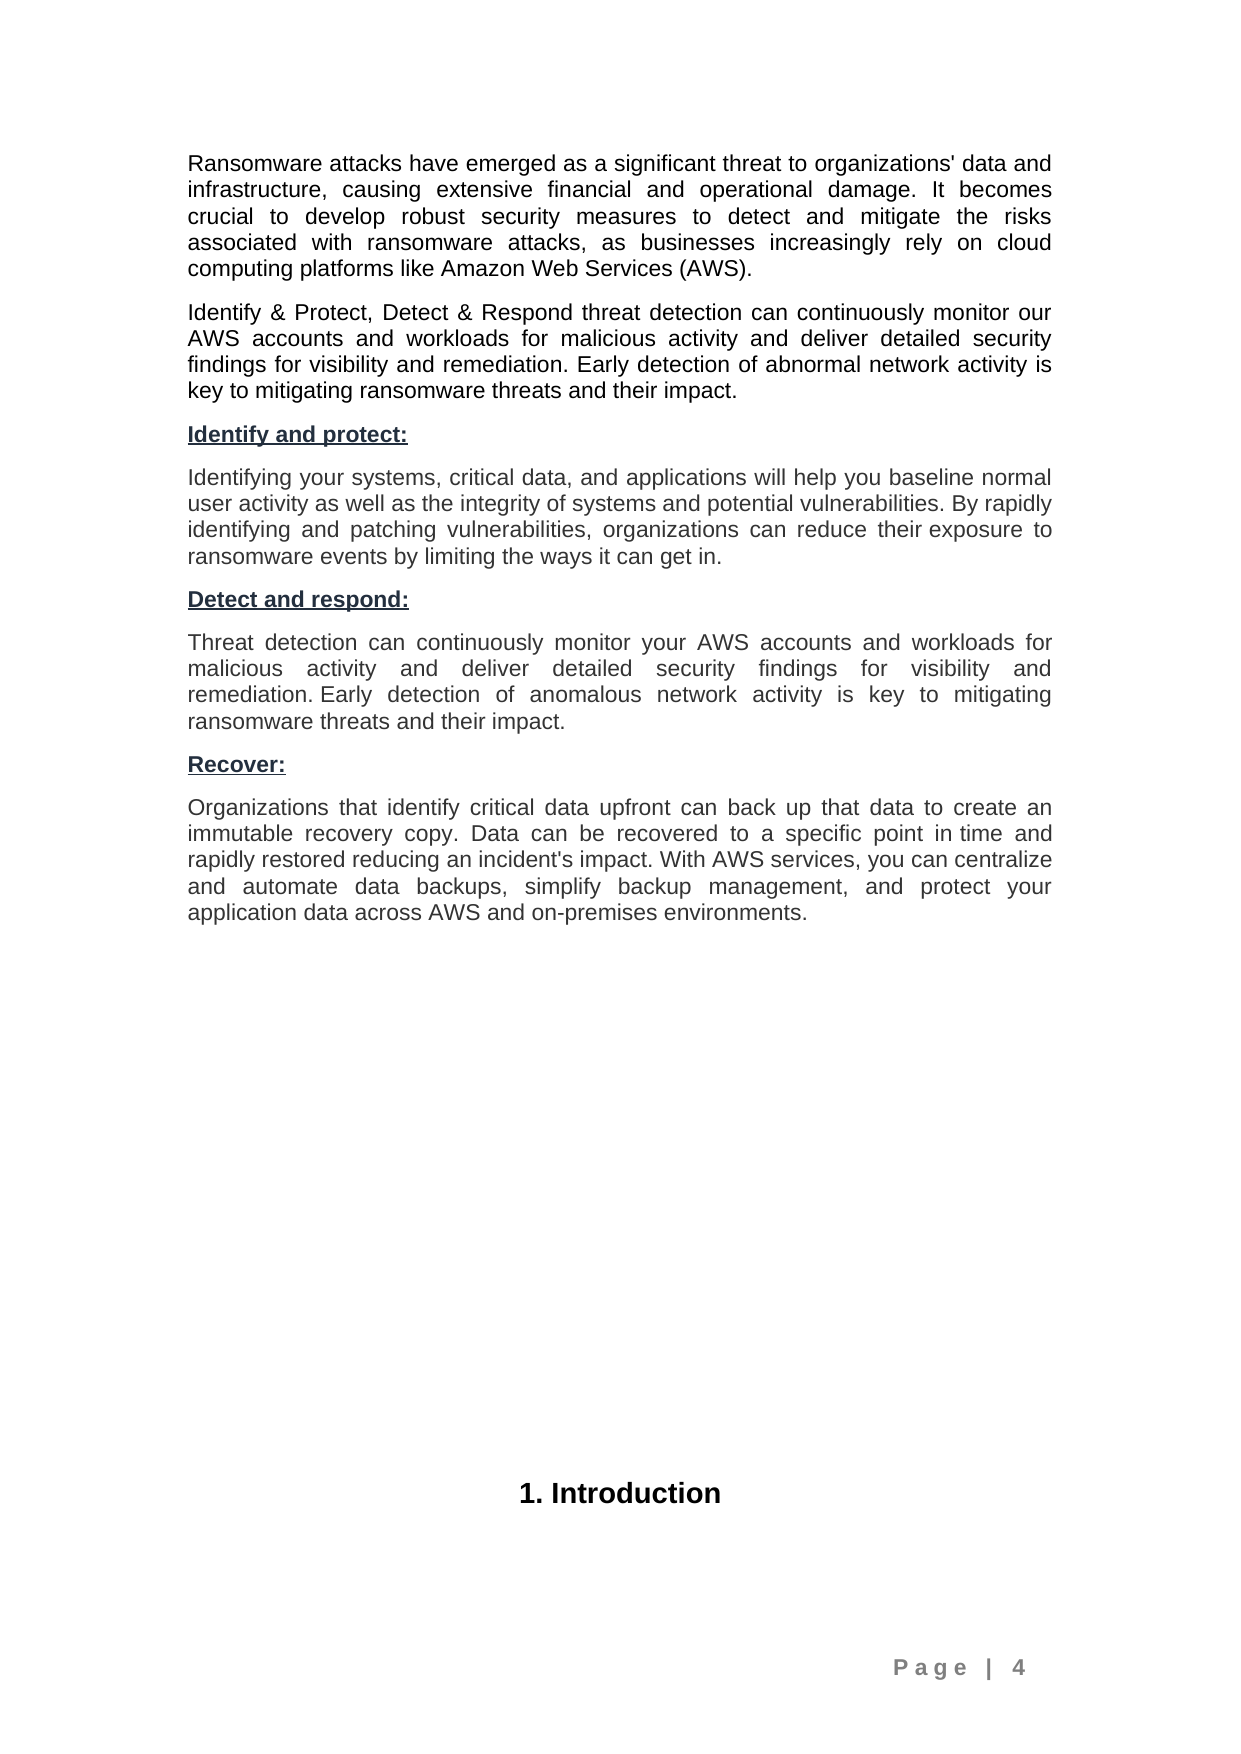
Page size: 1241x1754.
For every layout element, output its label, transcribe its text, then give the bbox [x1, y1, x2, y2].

text Identify & Protect, Detect & Respond threat detection can continuously monitor our AWS accounts and workloads for malicious activity and deliver detailed security findings for visibility and remediation. Early detection of abnormal network activity is key to mitigating ransomware threats and their impact. [187, 298, 1053, 404]
text 1. Introduction [187, 1476, 1053, 1510]
text Ransomware attacks have emerged as a significant threat to organizations' data and infrastructure, causing extensive financial and operational damage. It becomes crucial to develop robust security measures to detect and mitigate the risks associated with ransomware attacks, as businesses increasingly rely on cloud computing platforms like Amazon Web Services (AWS). [187, 150, 1053, 282]
text Organizations that identify critical data upfront can back up that data to create an immutable recovery copy. Data can be recovered to a specific point in time and rapidly restored reducing an incident's impact. With AWS services, you can centralize and automate data backups, simplify backup management, and protect your application data across AWS and on-premises environments. [187, 794, 1053, 926]
text Detect and respond: [187, 586, 1053, 612]
text Identifying your systems, critical data, and applications will help you baseline normal user activity as well as the integrity of systems and potential vulnerabilities. By rapidly identifying and patching vulnerabilities, organizations can reduce their exposure to ransomware events by limiting the ways it can get in. [187, 463, 1053, 569]
text Recover: [187, 751, 1053, 777]
text Threat detection can continuously monitor your AWS accounts and workloads for malicious activity and deliver detailed security findings for visibility and remediation. Early detection of anomalous network activity is key to mitigating ransomware threats and their impact. [187, 629, 1053, 734]
text Identify and protect: [187, 421, 1053, 447]
